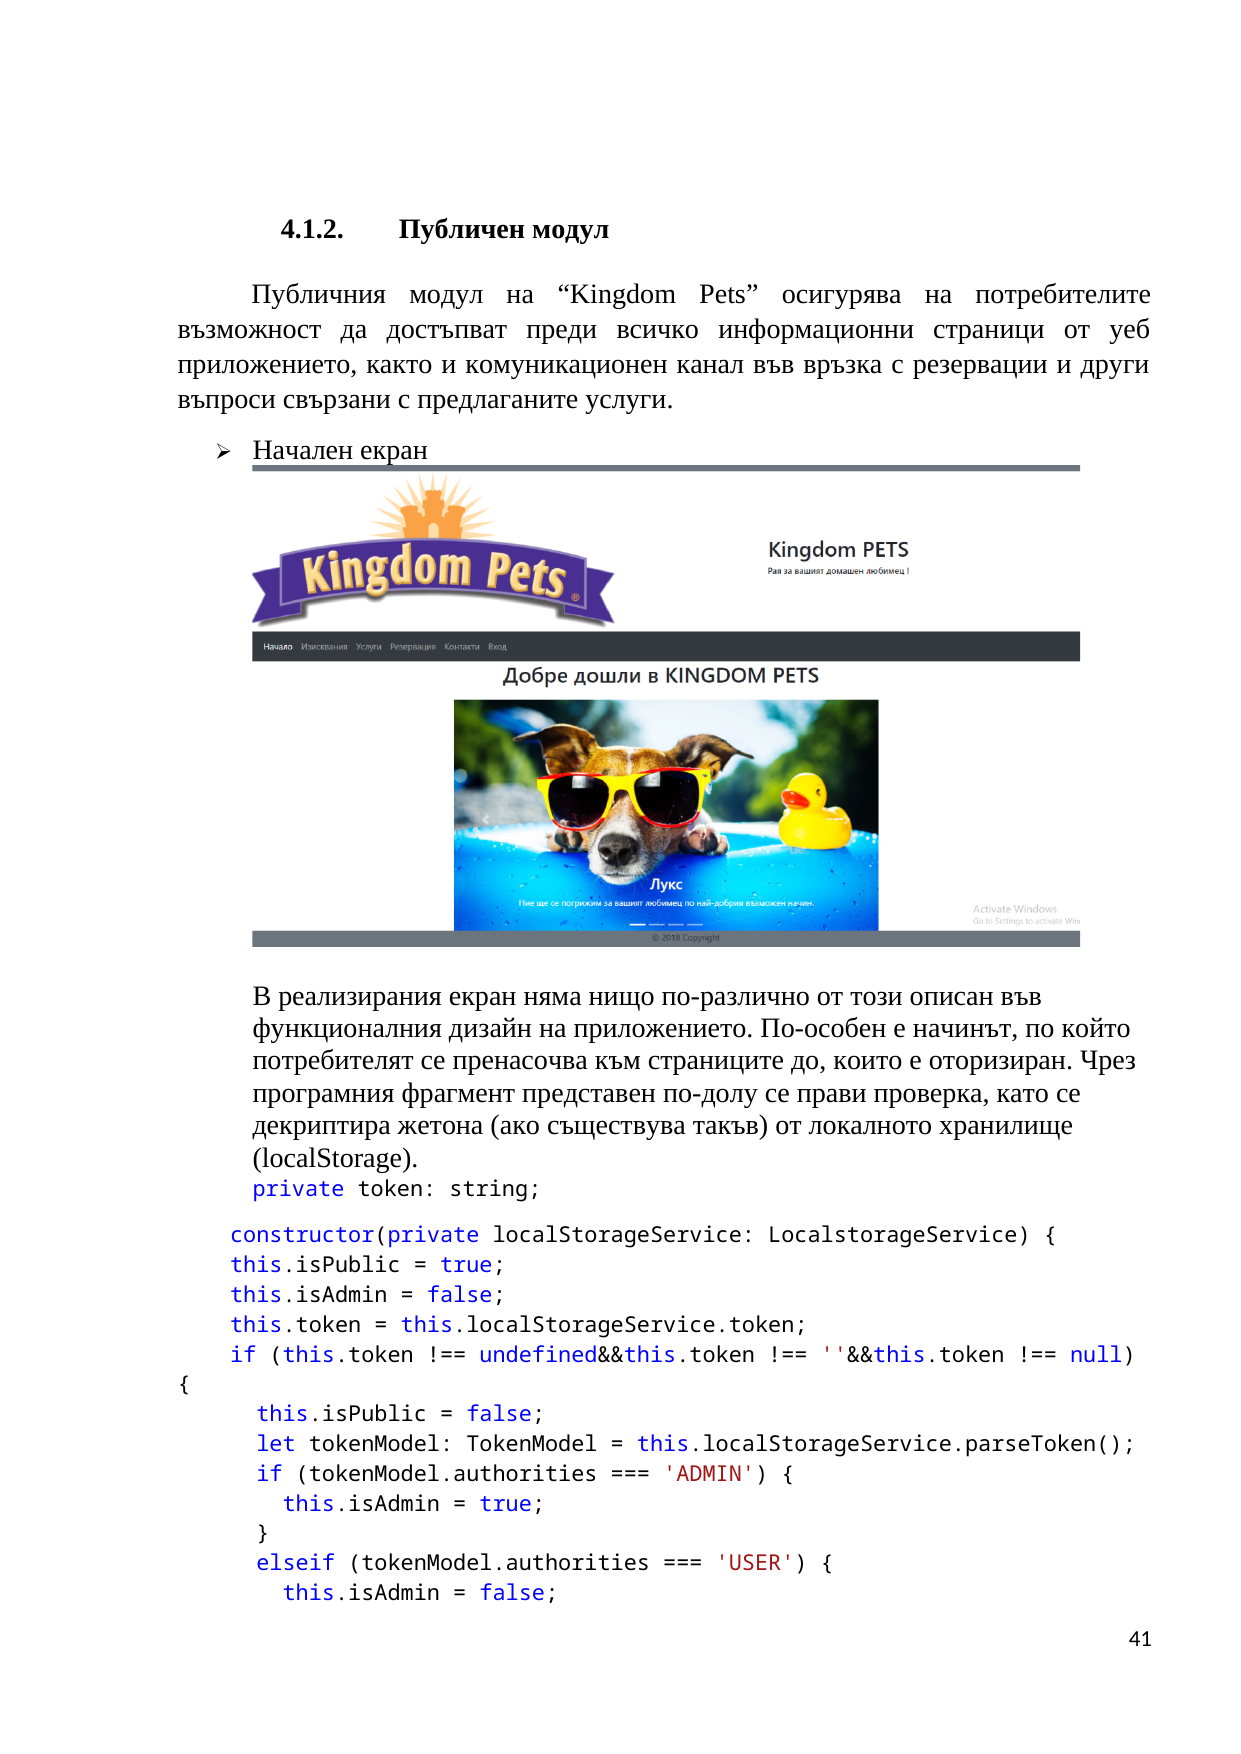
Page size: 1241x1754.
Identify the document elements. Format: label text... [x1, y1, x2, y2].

text if (tokenModel.authorities === 'ADMIN') { [177, 1458, 1152, 1488]
text this.isAdmin = true; [177, 1488, 1152, 1517]
text this.isPublic = false; [177, 1398, 1152, 1428]
text constructor(private localStorageService: LocalstorageService) { [177, 1219, 1152, 1249]
text let tokenModel: TokenModel = this.localStorageService.parseToken(); [177, 1428, 1152, 1458]
text this.isPublic = true; [177, 1249, 1152, 1279]
text elseif (tokenModel.authorities === 'USER') { [177, 1547, 1152, 1577]
text if (this.token !== undefined&&this.token !== ''&&this.token !== null) { [177, 1339, 1152, 1398]
picture [252, 465, 1081, 947]
text this.isAdmin = false; [177, 1279, 1152, 1309]
text Публичния модул на “Kingdom Pets” осигурява на потребителите възможност да достъпват преди всичко информационни страници от уеб приложението, както и комуникационен канал във връзка с резервации и други въпроси свързани с предлаганите услуги. [177, 277, 1152, 414]
text this.token = this.localStorageService.token; [177, 1309, 1152, 1339]
subtitle Публичен модул [281, 212, 1152, 244]
text } [177, 1517, 1152, 1547]
text this.isAdmin = false; [177, 1577, 1152, 1607]
